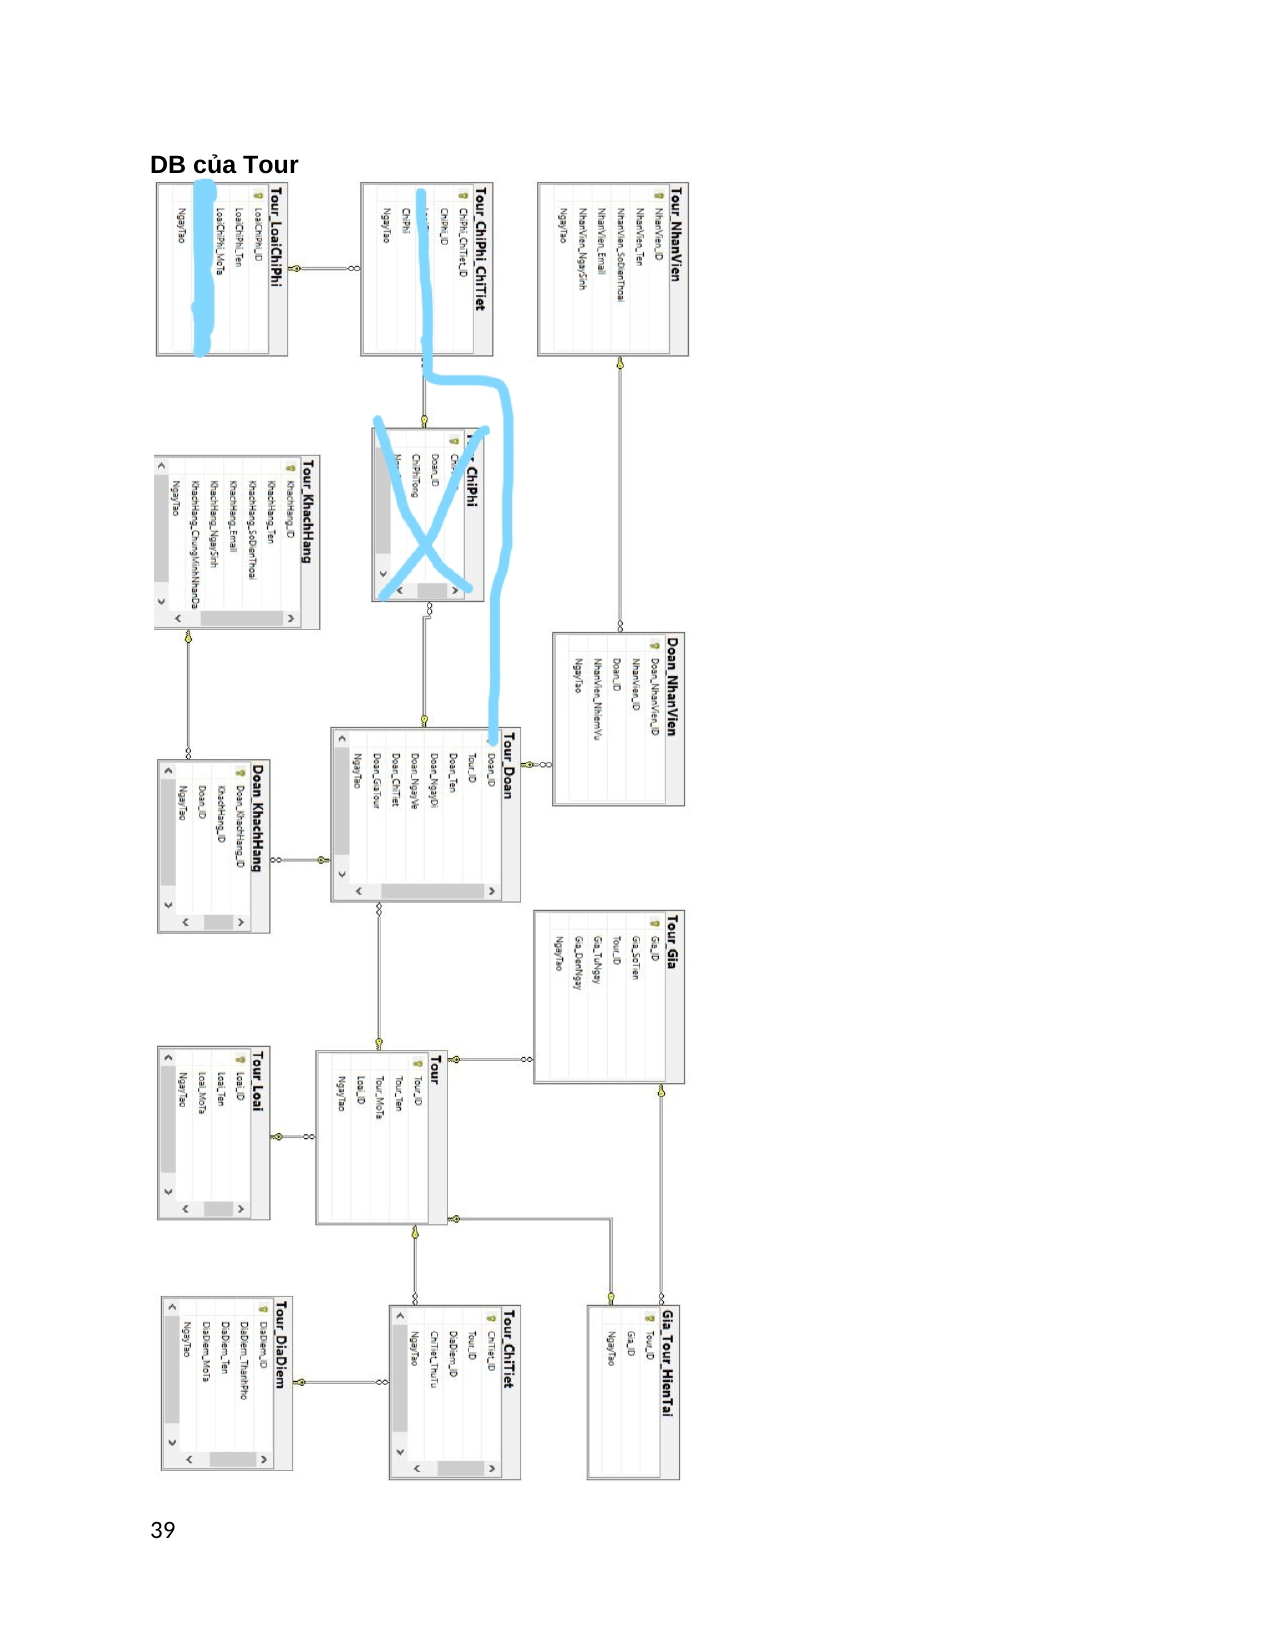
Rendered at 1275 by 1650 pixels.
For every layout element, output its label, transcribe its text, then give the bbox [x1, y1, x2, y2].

text DB của Tour [150, 150, 1125, 179]
picture [154, 180, 691, 1481]
